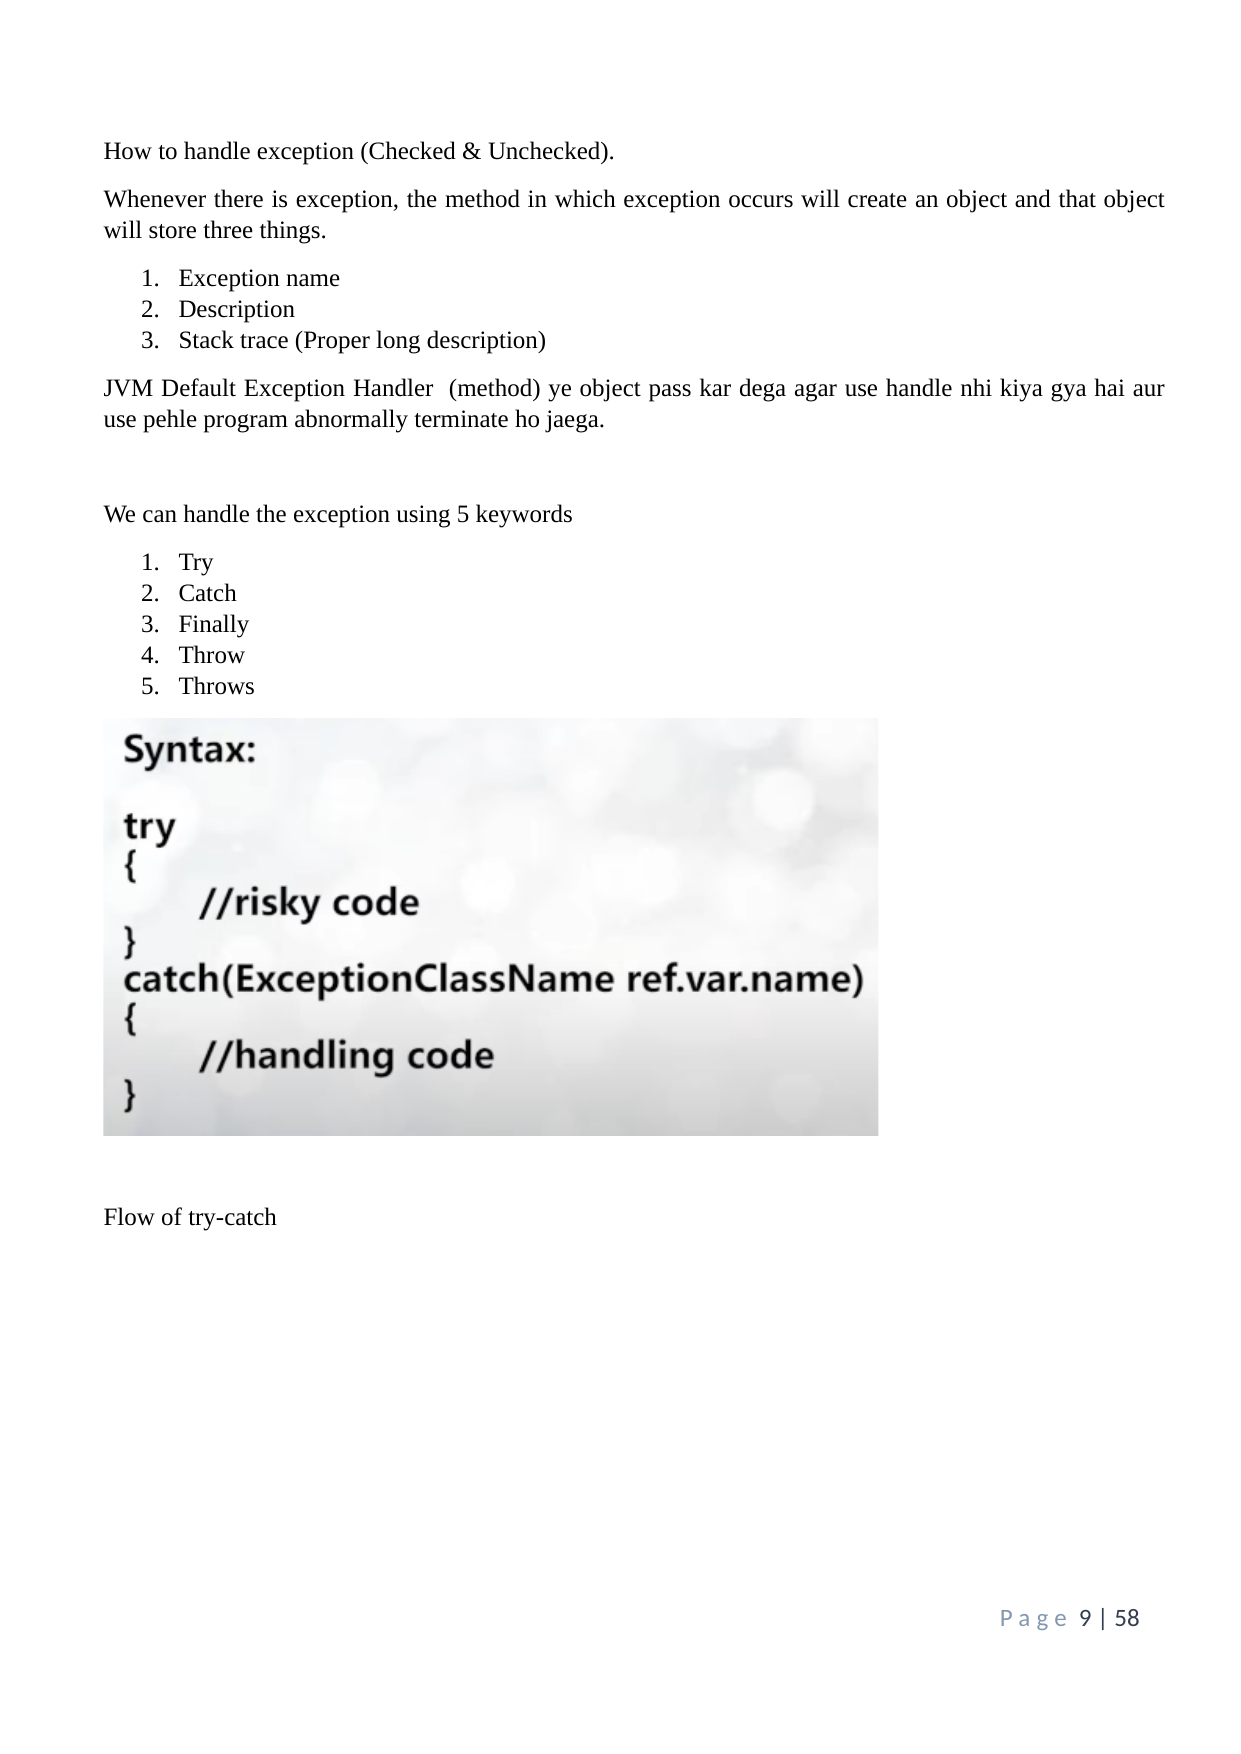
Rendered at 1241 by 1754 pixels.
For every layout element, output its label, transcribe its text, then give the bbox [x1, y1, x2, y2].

text Whenever there is exception, the method in which exception occurs will create an object and that object will store three things. [103, 184, 1166, 244]
list Catch [141, 578, 1166, 607]
list Throws [141, 671, 1166, 700]
list Finally [141, 609, 1166, 638]
text JVM Default Exception Handler (method) ye object pass kar dega agar use handle nhi kiya gya hai aur use pehle program abnormally terminate ho jaega. [103, 373, 1166, 432]
list Description [141, 294, 1166, 323]
text Flow of try-catch [103, 1202, 1166, 1231]
picture [103, 718, 879, 1136]
list Exception name [141, 263, 1166, 292]
text How to handle exception (Checked & Unchecked). [103, 136, 1166, 165]
list Stack trace (Proper long description) [141, 325, 1166, 354]
list Throw [141, 640, 1166, 669]
text We can handle the exception using 5 keywords [103, 499, 1166, 528]
list Try [141, 547, 1166, 576]
